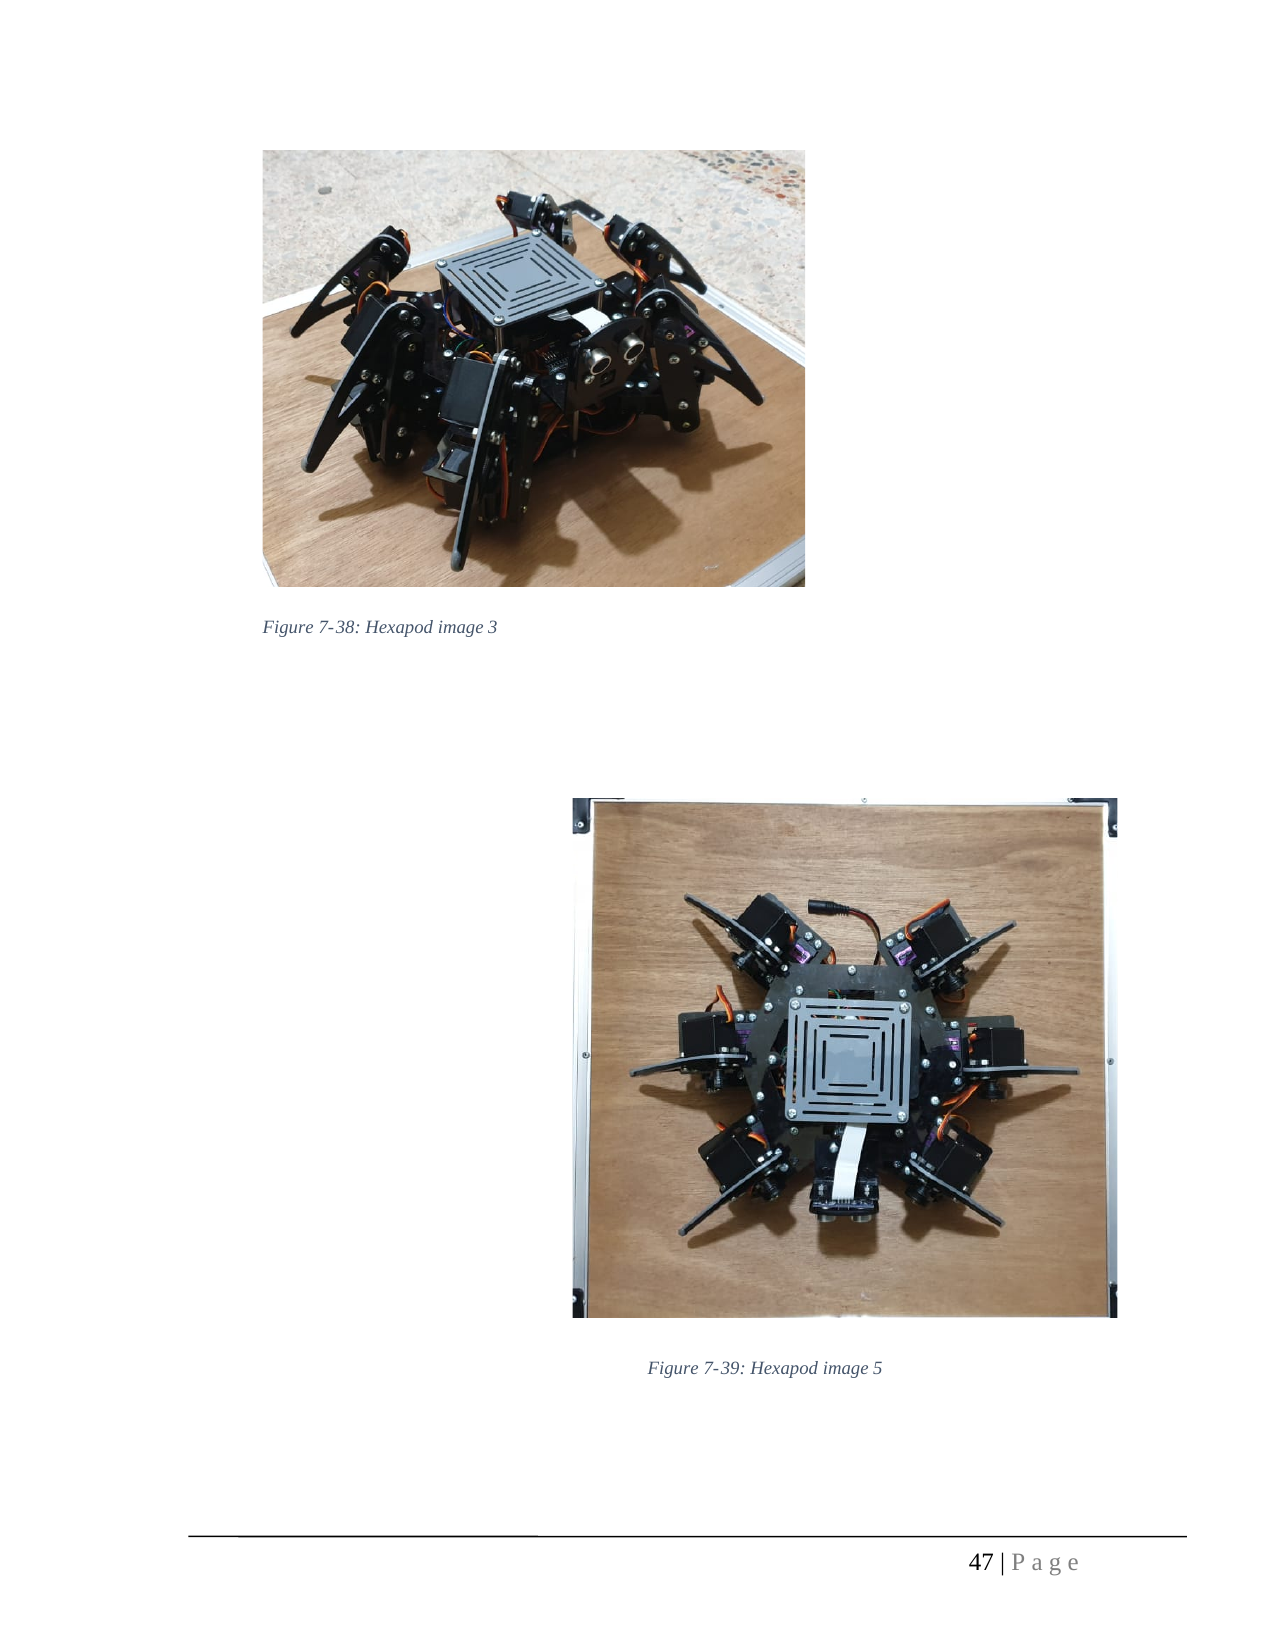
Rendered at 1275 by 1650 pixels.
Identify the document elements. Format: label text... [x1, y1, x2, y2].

picture [572, 798, 1118, 1318]
picture [262, 150, 806, 587]
